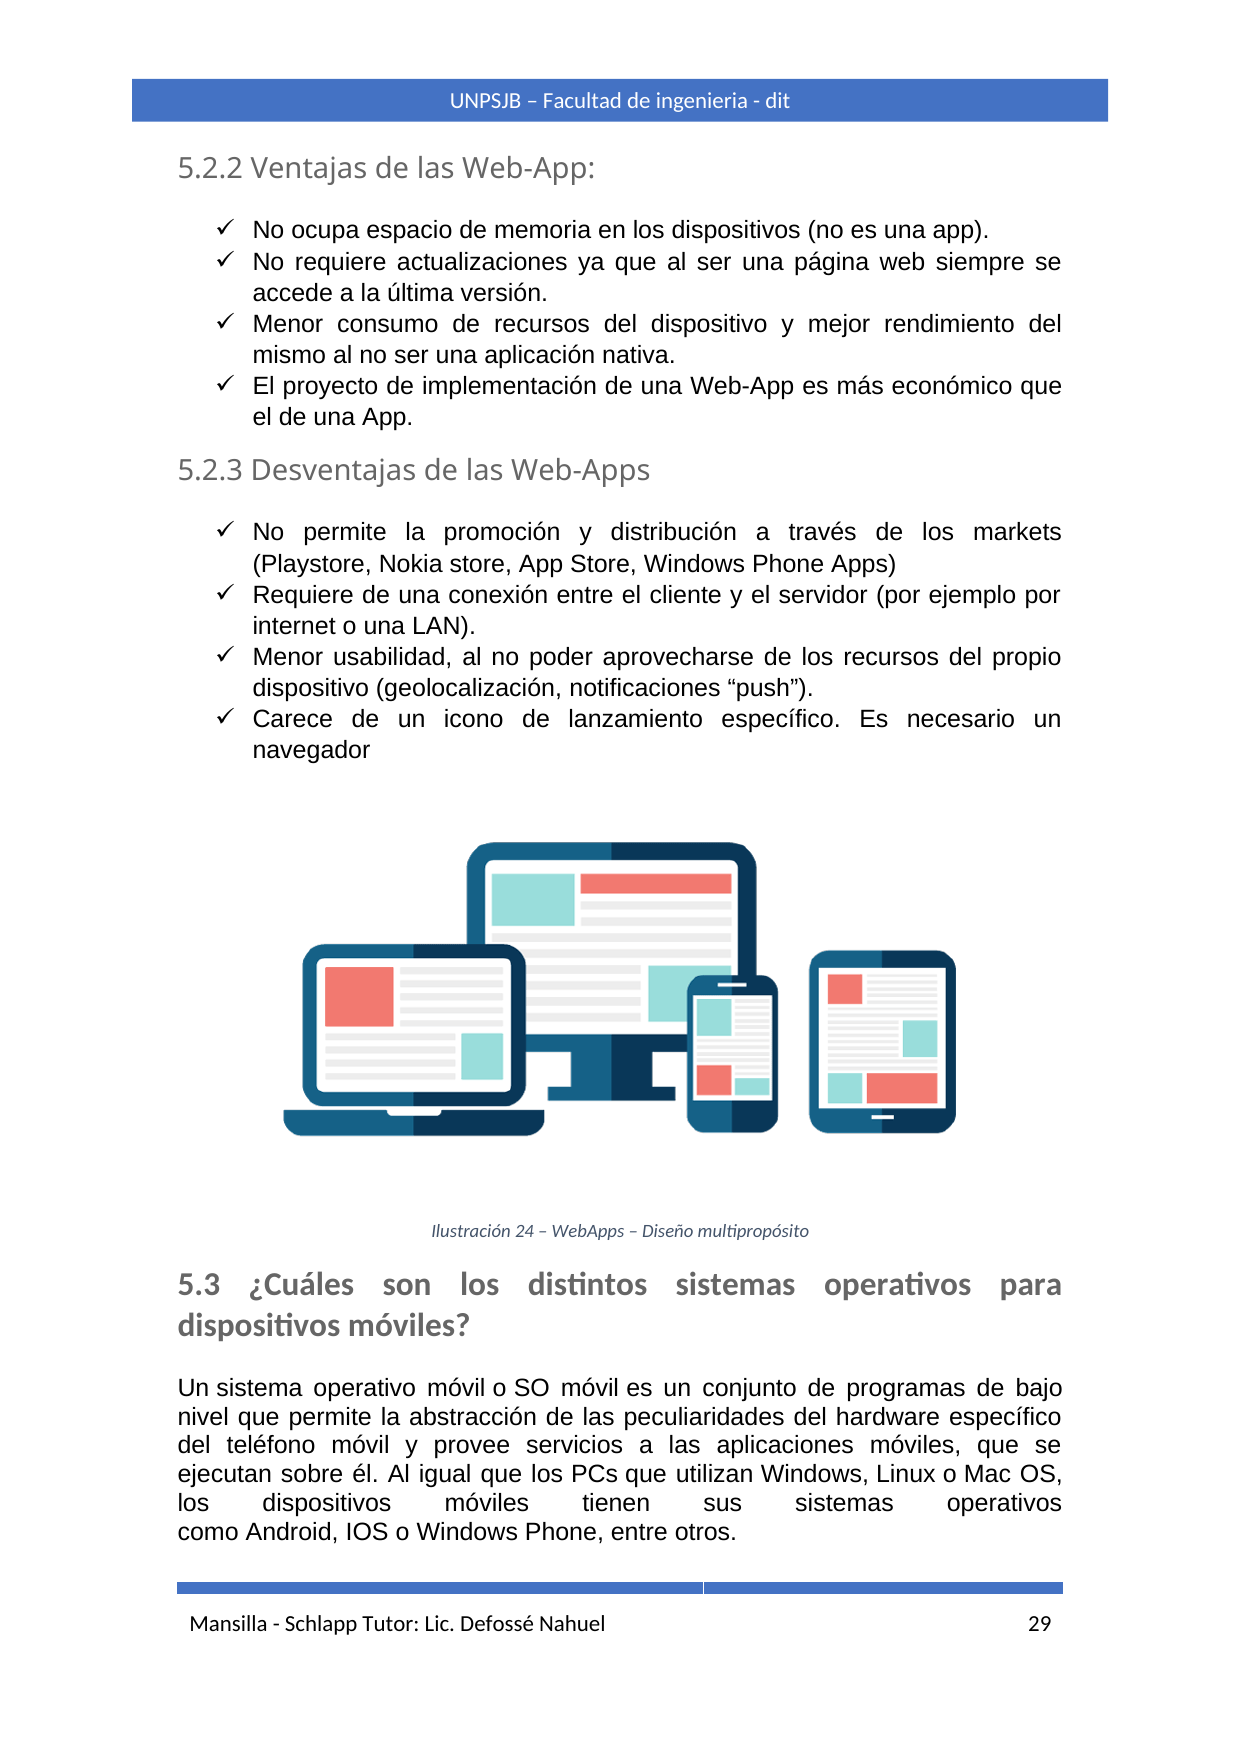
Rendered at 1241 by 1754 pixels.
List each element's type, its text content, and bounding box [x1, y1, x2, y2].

list No permite la promoción y distribución a través de los markets (Playstore, Nokia store, App Store, Windows Phone Apps) [215, 517, 1063, 577]
subtitle 5.2.2 Ventajas de las Web-App: [177, 148, 1063, 187]
list No requiere actualizaciones ya que al ser una página web siempre se accede a la última versión. [215, 246, 1063, 306]
text Ilustración 24 – WebApps – Diseño multipropósito [177, 1220, 1063, 1243]
list No ocupa espacio de memoria en los dispositivos (no es una app). [215, 215, 1063, 244]
list Menor usabilidad, al no poder aprovecharse de los recursos del propio dispositivo (geolocalización, notificaciones “push”). [215, 642, 1063, 702]
list El proyecto de implementación de una Web-App es más económico que el de una App. [215, 371, 1063, 431]
subtitle 5.2.3 Desventajas de las Web-Apps [177, 450, 1063, 489]
list Carece de un icono de lanzamiento específico. Es necesario un navegador [215, 704, 1063, 764]
subtitle 5.3 ¿Cuáles son los distintos sistemas operativos para dispositivos móviles? [177, 1263, 1063, 1345]
picture [176, 795, 1063, 1172]
list Requiere de una conexión entre el cliente y el servidor (por ejemplo por internet o una LAN). [215, 579, 1063, 639]
list Menor consumo de recursos del dispositivo y mejor rendimiento del mismo al no ser una aplicación nativa. [215, 309, 1063, 368]
text Un sistema operativo móvil o SO móvil es un conjunto de programas de bajo nivel que permite la abstracción de las peculiaridades del hardware específico del teléfono móvil y provee servicios a las aplicaciones móviles, que se ejecutan sobre él. Al igual que los PCs que utilizan Windows, Linux o Mac OS, los dispositivos móviles tienen sus sistemas operativos como Android, IOS o Windows Phone, entre otros. [177, 1373, 1063, 1545]
